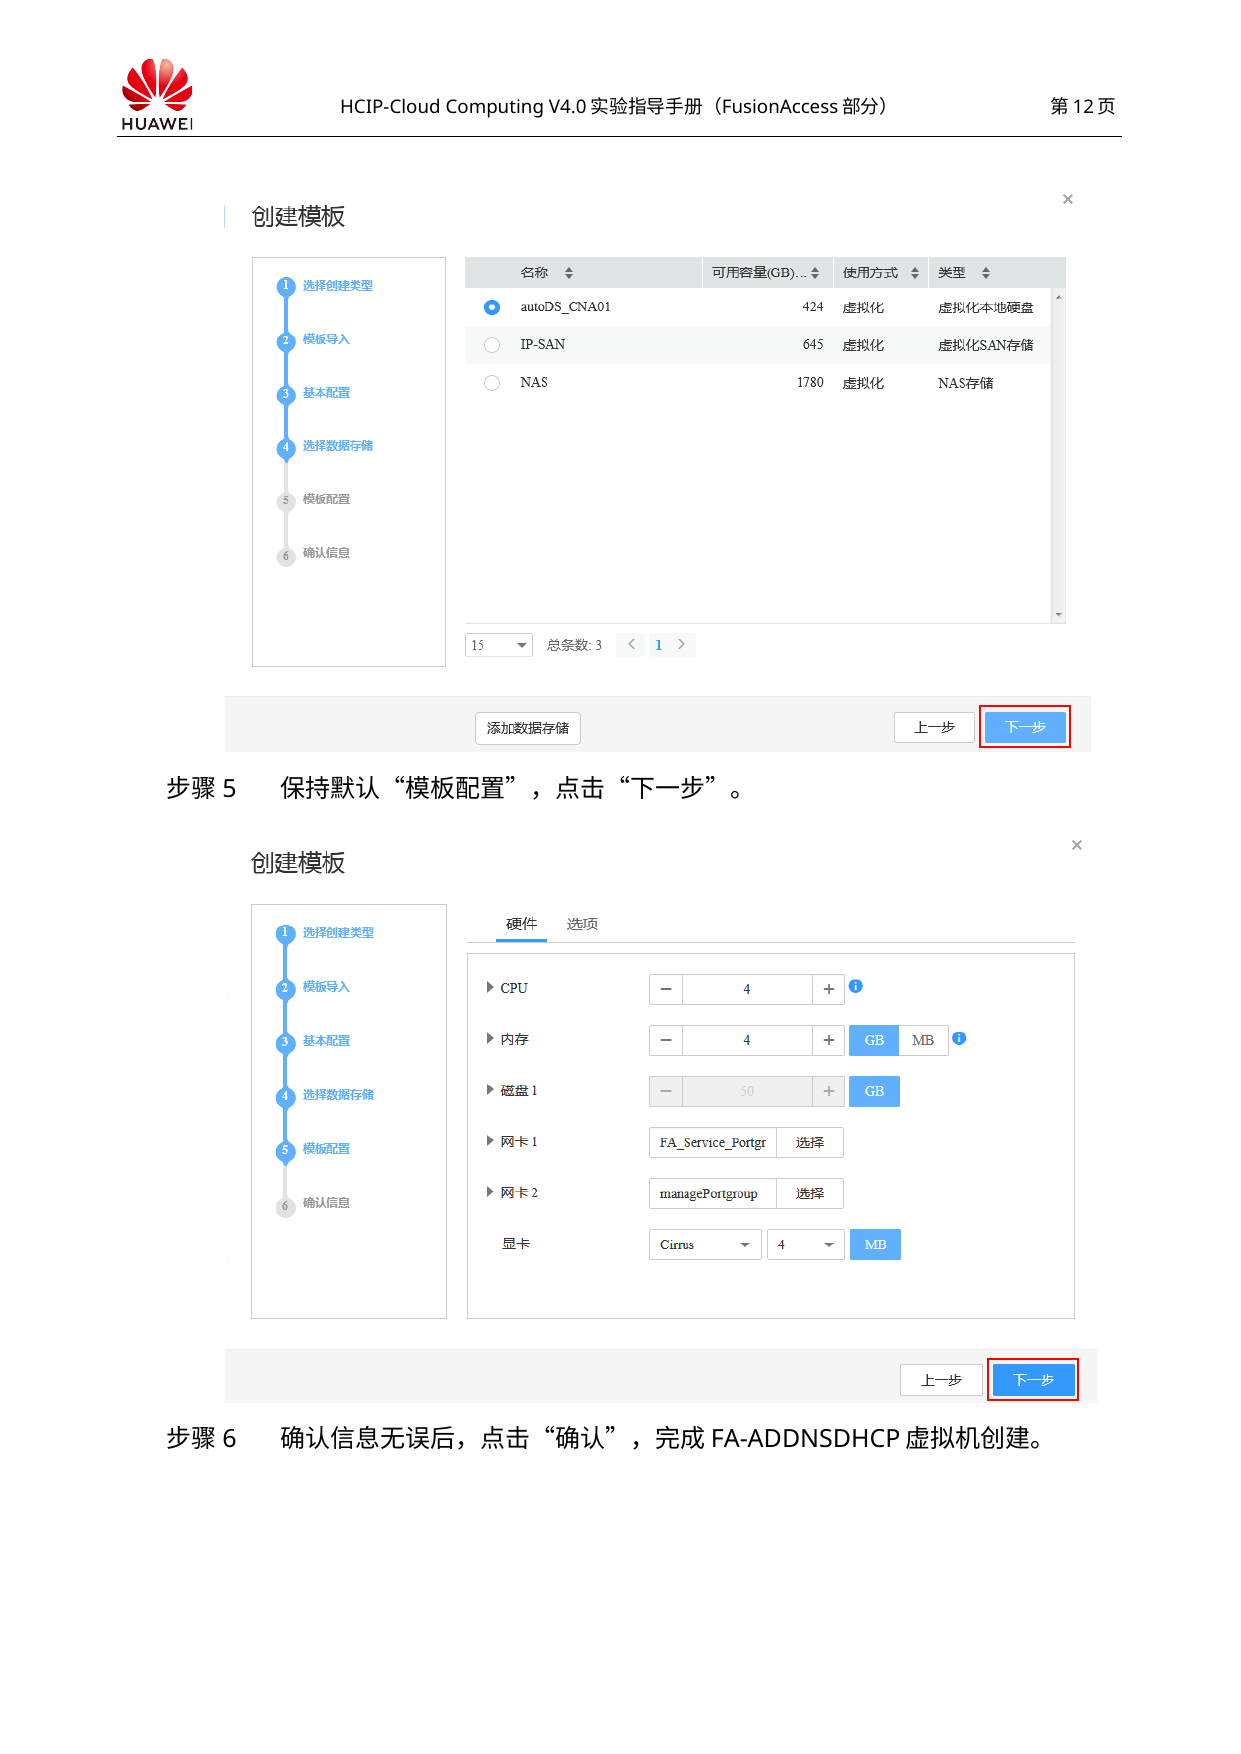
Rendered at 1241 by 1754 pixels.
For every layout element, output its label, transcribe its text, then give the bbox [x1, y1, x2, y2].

text 保持默认“模板配置”，点击“下一步”。 [236, 768, 1122, 804]
picture [224, 821, 1098, 1403]
picture [122, 59, 193, 130]
text 确认信息无误后，点击“确认”，完成FA-ADDNSDHCP虚拟机创建。 [236, 1419, 1122, 1455]
picture [224, 177, 1092, 752]
